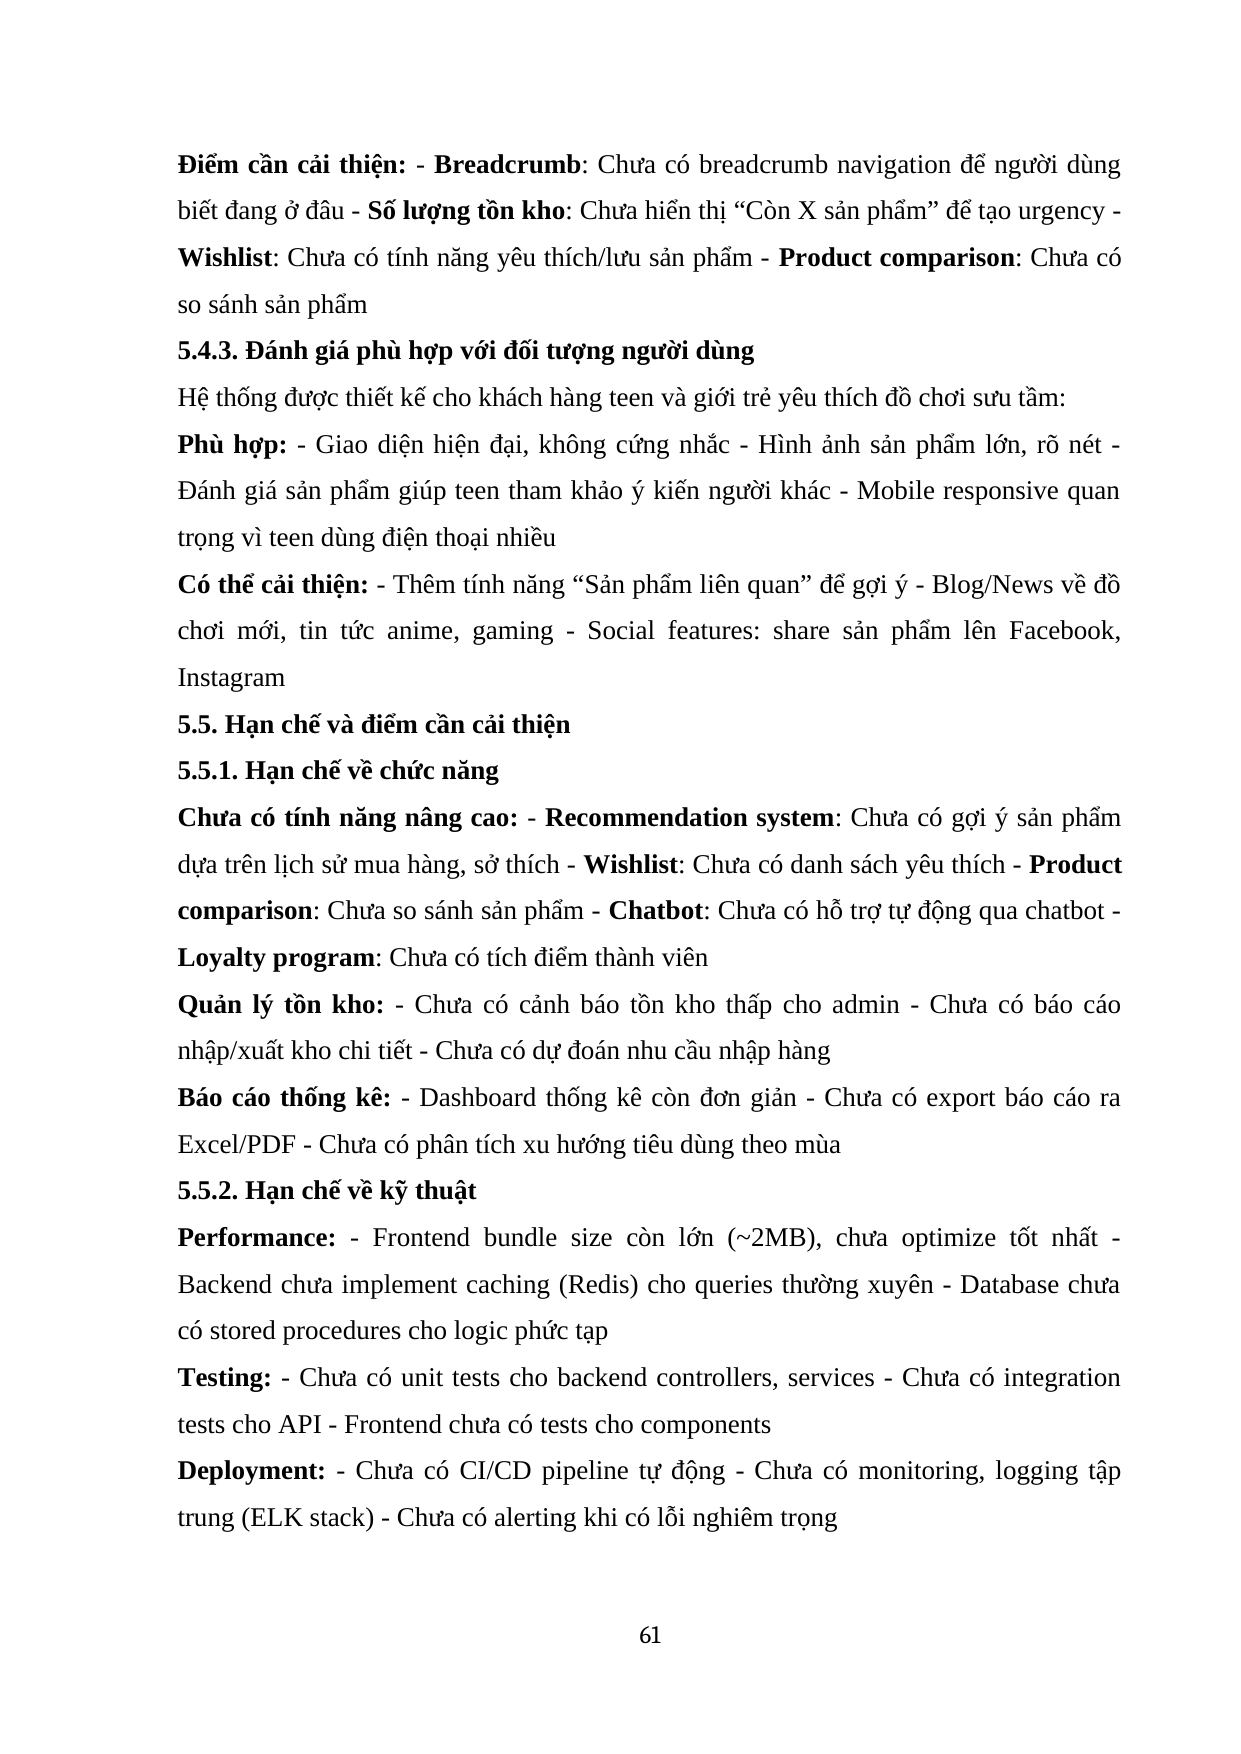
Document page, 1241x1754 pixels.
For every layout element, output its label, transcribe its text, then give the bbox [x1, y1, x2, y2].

text Hệ thống được thiết kế cho khách hàng teen và giới trẻ yêu thích đồ chơi sưu tầm: [177, 381, 1122, 412]
text Báo cáo thống kê: - Dashboard thống kê còn đơn giản - Chưa có export báo cáo ra Excel/PDF - Chưa có phân tích xu hướng tiêu dùng theo mùa [177, 1081, 1122, 1159]
text Điểm cần cải thiện: - Breadcrumb: Chưa có breadcrumb navigation để người dùng biết đang ở đâu - Số lượng tồn kho: Chưa hiển thị “Còn X sản phẩm” để tạo urgency - Wishlist: Chưa có tính năng yêu thích/lưu sản phẩm - Product comparison: Chưa có so sánh sản phẩm [177, 148, 1122, 319]
text Phù hợp: - Giao diện hiện đại, không cứng nhắc - Hình ảnh sản phẩm lớn, rõ nét - Đánh giá sản phẩm giúp teen tham khảo ý kiến người khác - Mobile responsive quan trọng vì teen dùng điện thoại nhiều [177, 428, 1122, 552]
subtitle 5.4.3. Đánh giá phù hợp với đối tượng người dùng [177, 334, 1122, 366]
subtitle 5.5.2. Hạn chế về kỹ thuật [177, 1174, 1122, 1206]
text Có thể cải thiện: - Thêm tính năng “Sản phẩm liên quan” để gợi ý - Blog/News về đồ chơi mới, tin tức anime, gaming - Social features: share sản phẩm lên Facebook, Instagram [177, 568, 1122, 692]
text Chưa có tính năng nâng cao: - Recommendation system: Chưa có gợi ý sản phẩm dựa trên lịch sử mua hàng, sở thích - Wishlist: Chưa có danh sách yêu thích - Product comparison: Chưa so sánh sản phẩm - Chatbot: Chưa có hỗ trợ tự động qua chatbot - Loyalty program: Chưa có tích điểm thành viên [177, 801, 1122, 972]
subtitle 5.5. Hạn chế và điểm cần cải thiện [177, 708, 1122, 739]
subtitle 5.5.1. Hạn chế về chức năng [177, 754, 1122, 786]
text Quản lý tồn kho: - Chưa có cảnh báo tồn kho thấp cho admin - Chưa có báo cáo nhập/xuất kho chi tiết - Chưa có dự đoán nhu cầu nhập hàng [177, 988, 1122, 1066]
text Performance: - Frontend bundle size còn lớn (~2MB), chưa optimize tốt nhất - Backend chưa implement caching (Redis) cho queries thường xuyên - Database chưa có stored procedures cho logic phức tạp [177, 1221, 1122, 1346]
text Deployment: - Chưa có CI/CD pipeline tự động - Chưa có monitoring, logging tập trung (ELK stack) - Chưa có alerting khi có lỗi nghiêm trọng [177, 1454, 1122, 1532]
text Testing: - Chưa có unit tests cho backend controllers, services - Chưa có integration tests cho API - Frontend chưa có tests cho components [177, 1361, 1122, 1439]
